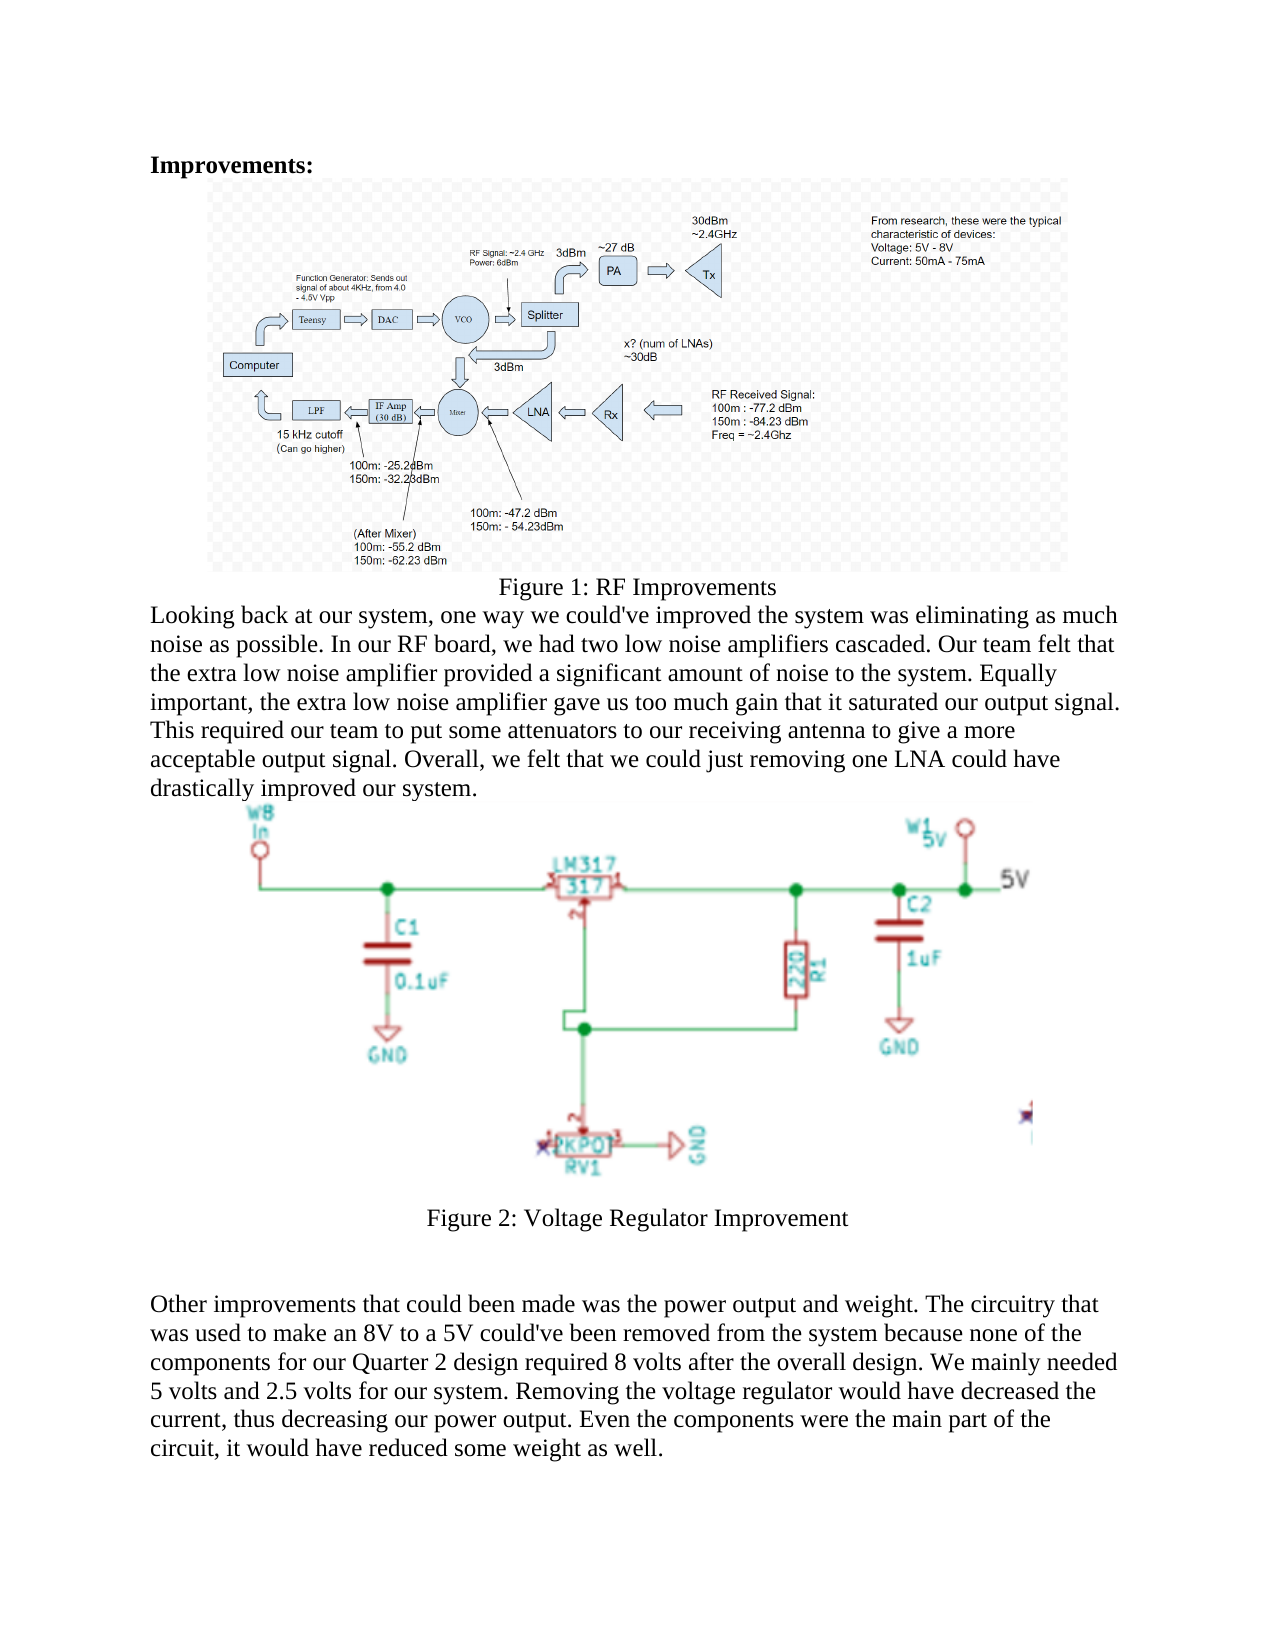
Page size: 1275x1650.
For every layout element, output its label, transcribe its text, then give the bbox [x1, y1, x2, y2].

text Improvements: [150, 150, 1125, 179]
text Figure 1: RF Improvements [150, 572, 1125, 600]
picture [242, 801, 1033, 1204]
text Other improvements that could been made was the power output and weight. The circuitry that was used to make an 8V to a 5V could've been removed from the system because none of the components for our Quarter 2 design required 8 volts after the overall design. We mainly needed 5 volts and 2.5 volts for our system. Removing the voltage regulator would have decreased the current, thus decreasing our power output. Even the components were the main part of the circuit, it would have reduced some weight as well. [150, 1289, 1125, 1462]
picture [207, 178, 1068, 572]
text Looking back at our system, one way we could've improved the system was eliminating as much noise as possible. In our RF board, we had two low noise amplifiers cascaded. Our team felt that the extra low noise amplifier provided a significant amount of noise to the system. Equally important, the extra low noise amplifier gave us too much gain that it saturated our output signal. This required our team to put some attenuators to our receiving antenna to give a more acceptable output signal. Overall, we felt that we could just removing one LNA could have drastically improved our system. [150, 600, 1125, 802]
text Figure 2: Voltage Regulator Improvement [150, 1203, 1125, 1232]
